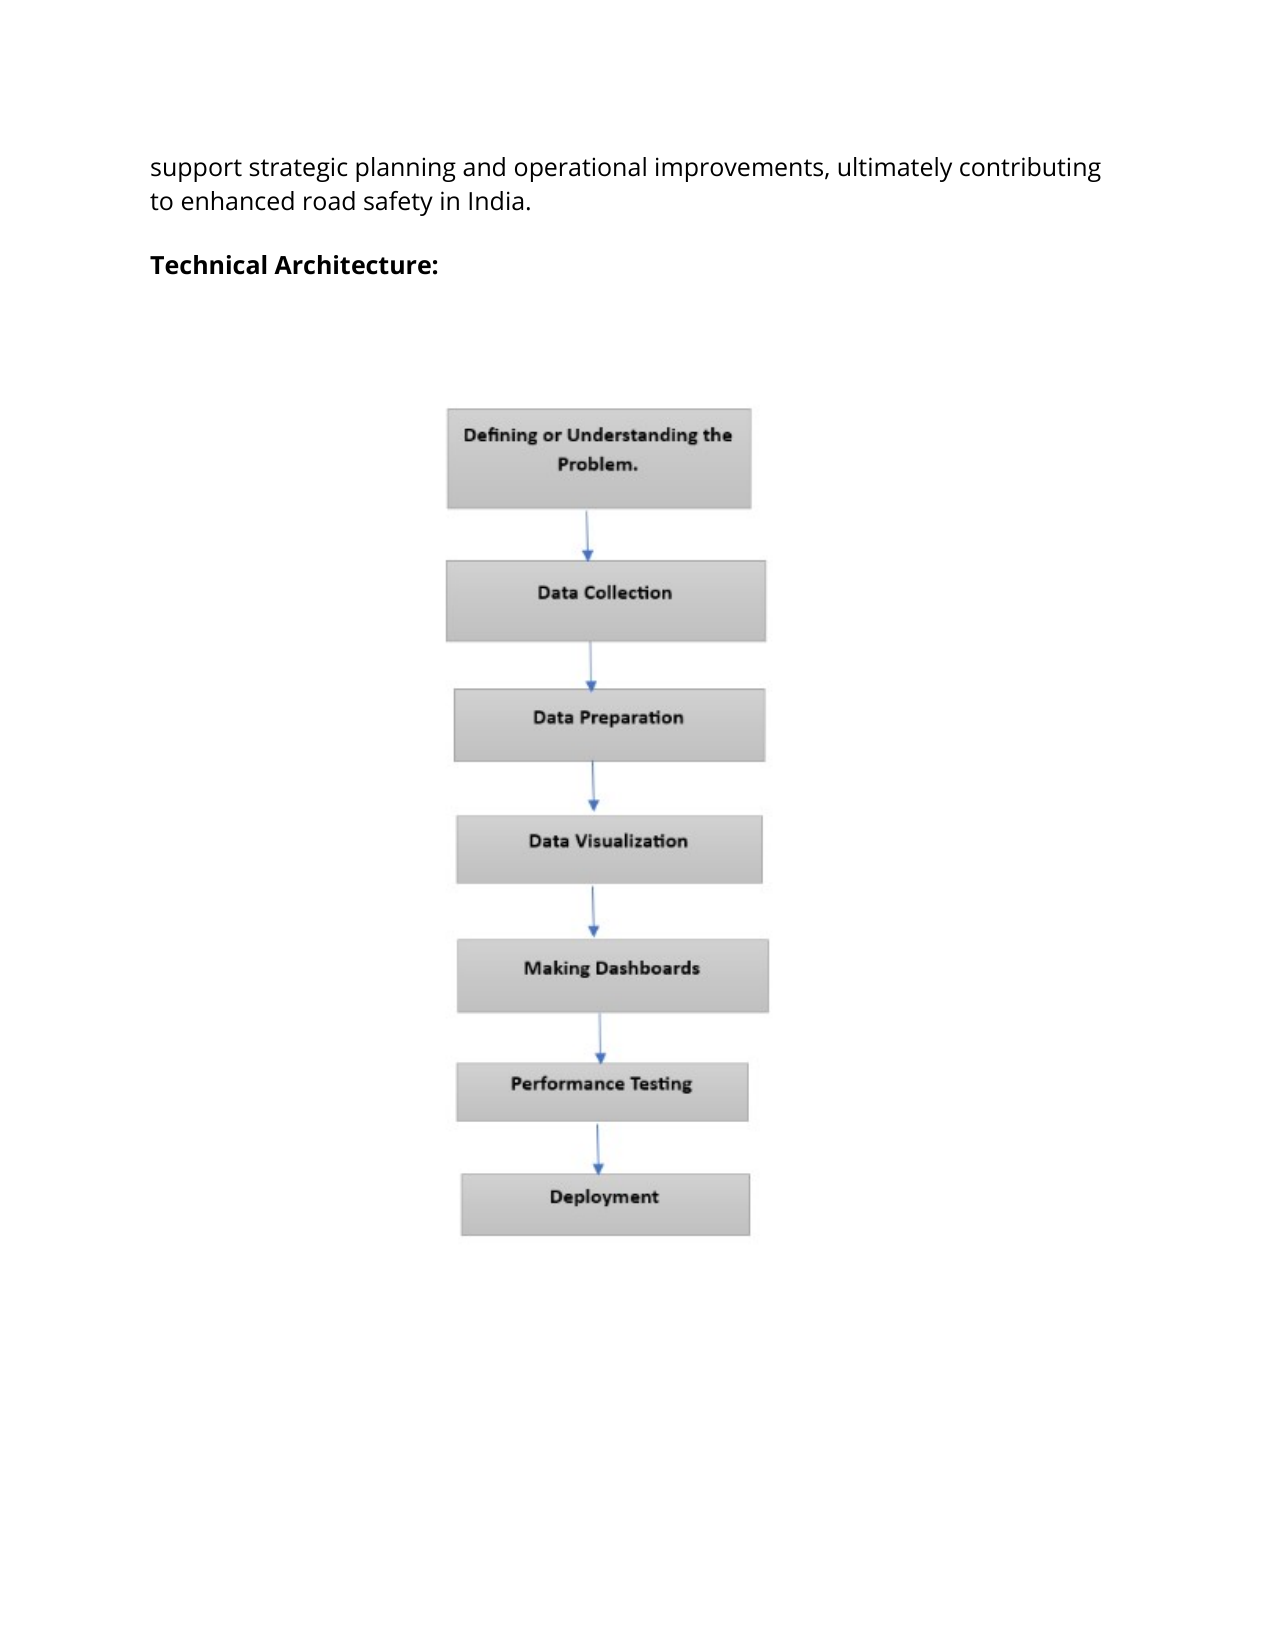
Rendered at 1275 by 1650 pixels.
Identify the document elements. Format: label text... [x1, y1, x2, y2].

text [150, 150, 1125, 218]
text Technical Architecture: [150, 247, 1125, 281]
picture [396, 368, 829, 1316]
